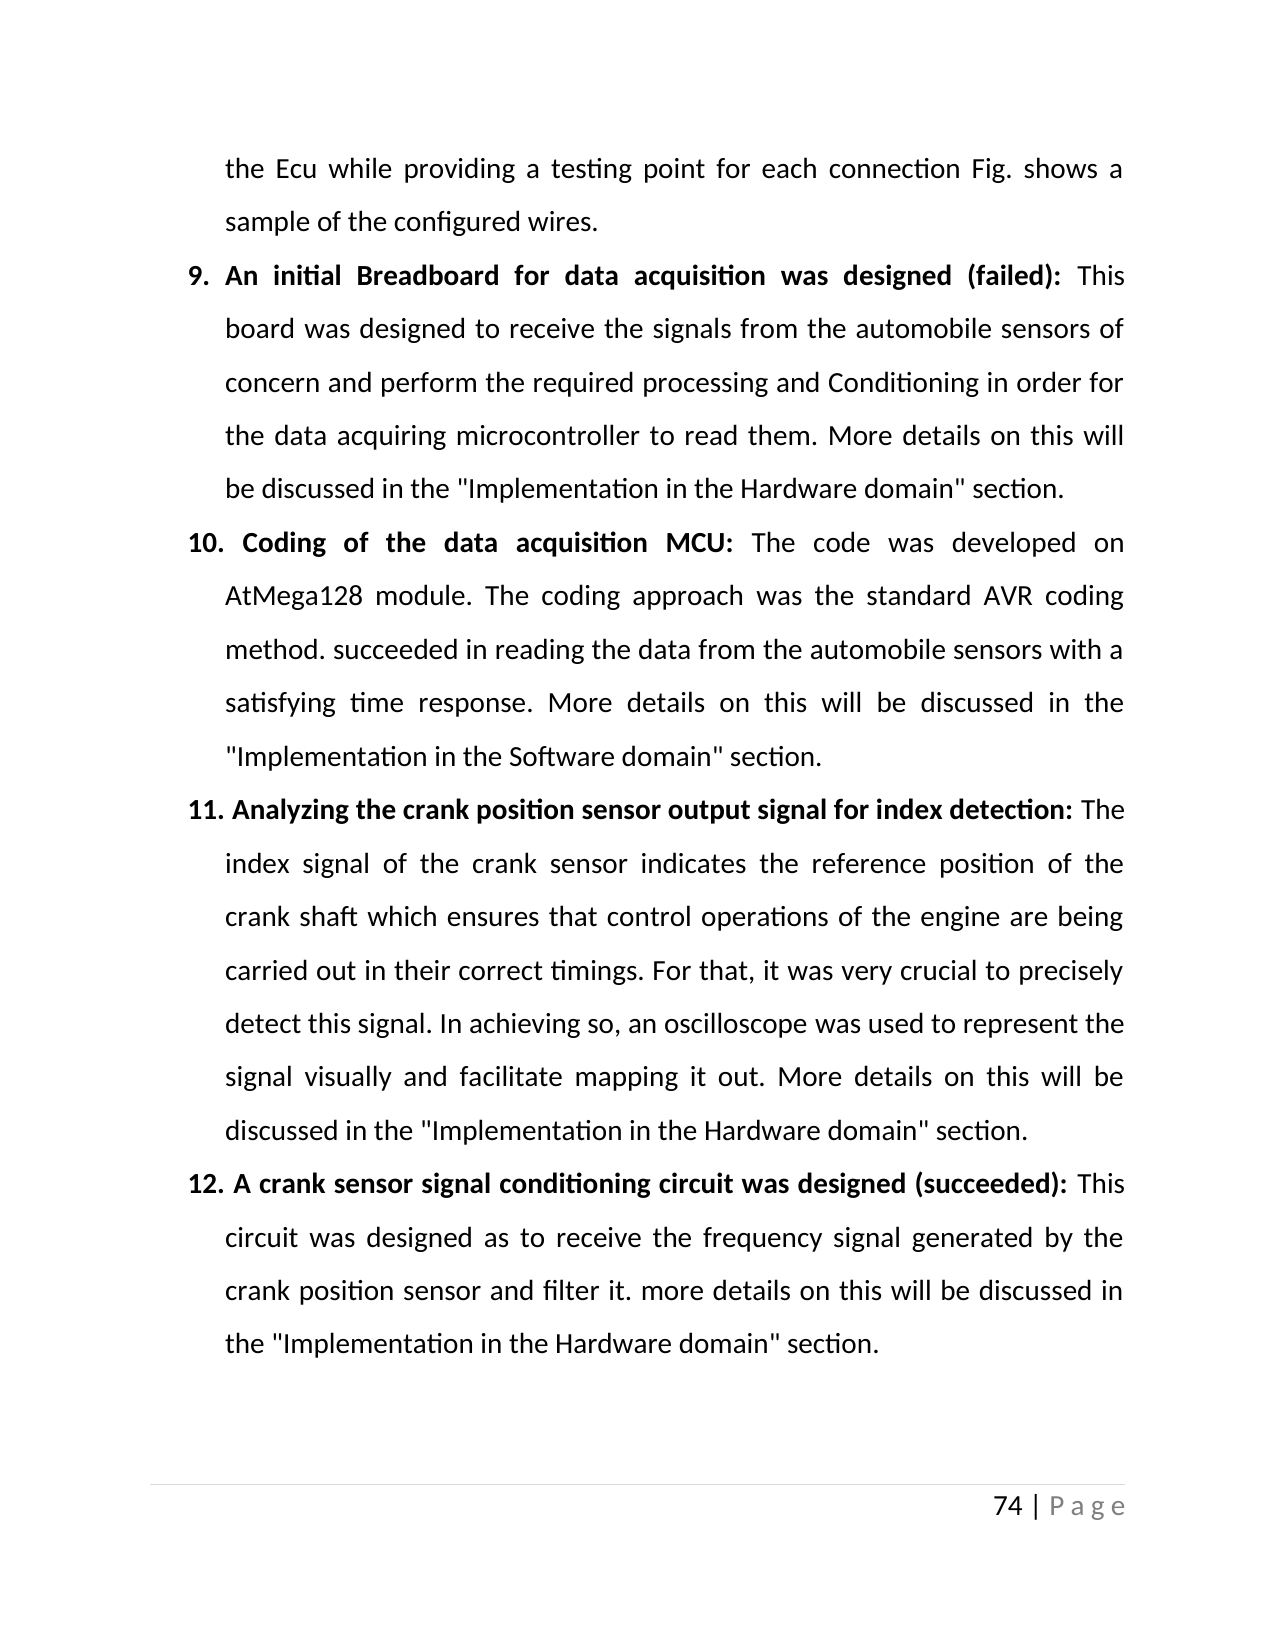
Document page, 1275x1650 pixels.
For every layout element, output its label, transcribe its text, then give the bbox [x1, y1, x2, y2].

list A crank sensor signal conditioning circuit was designed (succeeded): This circuit was designed as to receive the frequency signal generated by the crank position sensor and filter it. more details on this will be discussed in the "Implementation in the Hardware domain" section. [187, 1165, 1125, 1361]
list Analyzing the crank position sensor output signal for index detection: The index signal of the crank sensor indicates the reference position of the crank shaft which ensures that control operations of the engine are being carried out in their correct timings. For that, it was very crucial to precisely detect this signal. In achieving so, an oscilloscope was used to represent the signal visually and facilitate mapping it out. More details on this will be discussed in the "Implementation in the Hardware domain" section. [187, 791, 1125, 1147]
list Coding of the data acquisition MCU: The code was developed on AtMega128 module. The coding approach was the standard AVR coding method. succeeded in reading the data from the automobile sensors with a satisfying time response. More details on this will be discussed in the "Implementation in the Software domain" section. [187, 524, 1125, 773]
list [187, 150, 1125, 239]
list An initial Breadboard for data acquisition was designed (failed): This board was designed to receive the signals from the automobile sensors of concern and perform the required processing and Conditioning in order for the data acquiring microcontroller to read them. More details on this will be discussed in the "Implementation in the Hardware domain" section. [187, 257, 1125, 506]
